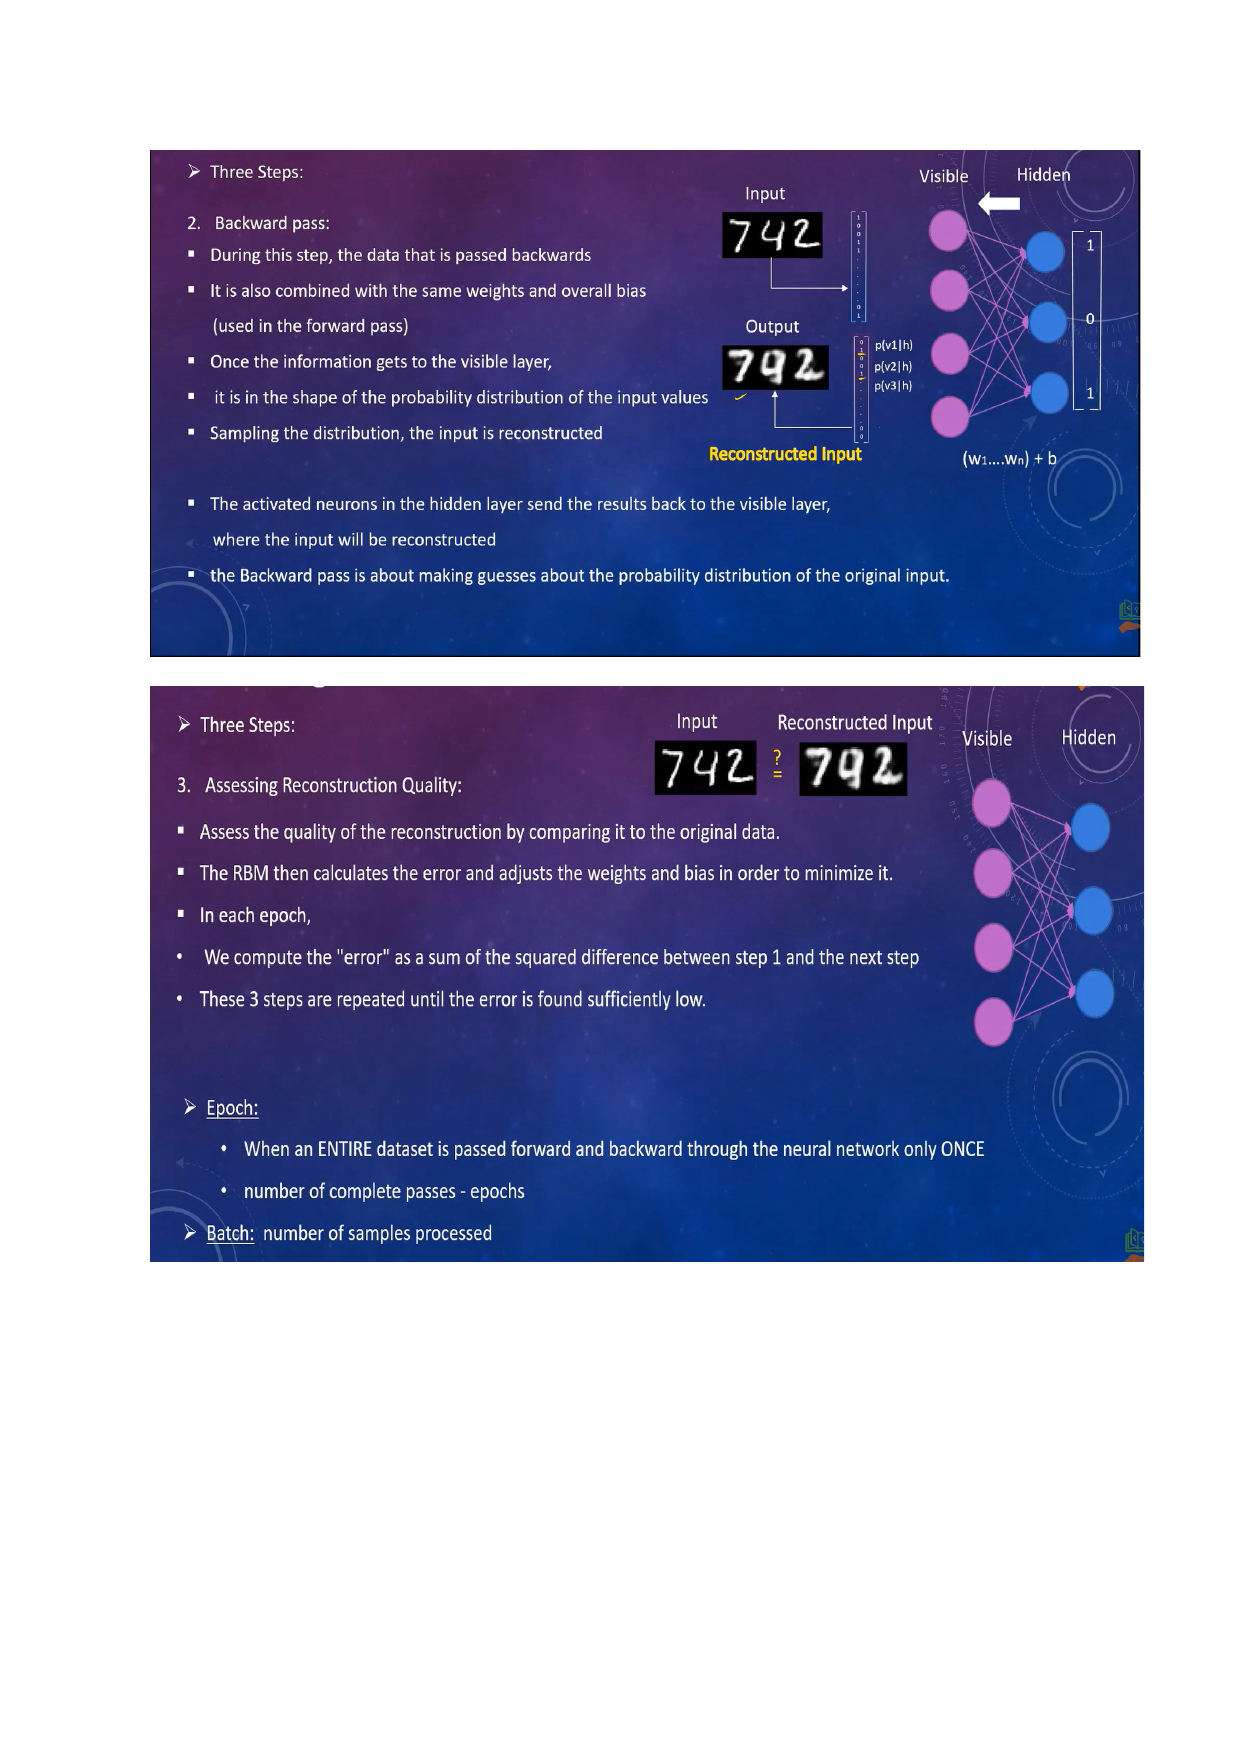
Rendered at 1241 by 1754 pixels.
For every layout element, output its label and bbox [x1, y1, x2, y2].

picture [150, 150, 1141, 657]
picture [150, 686, 1145, 1262]
